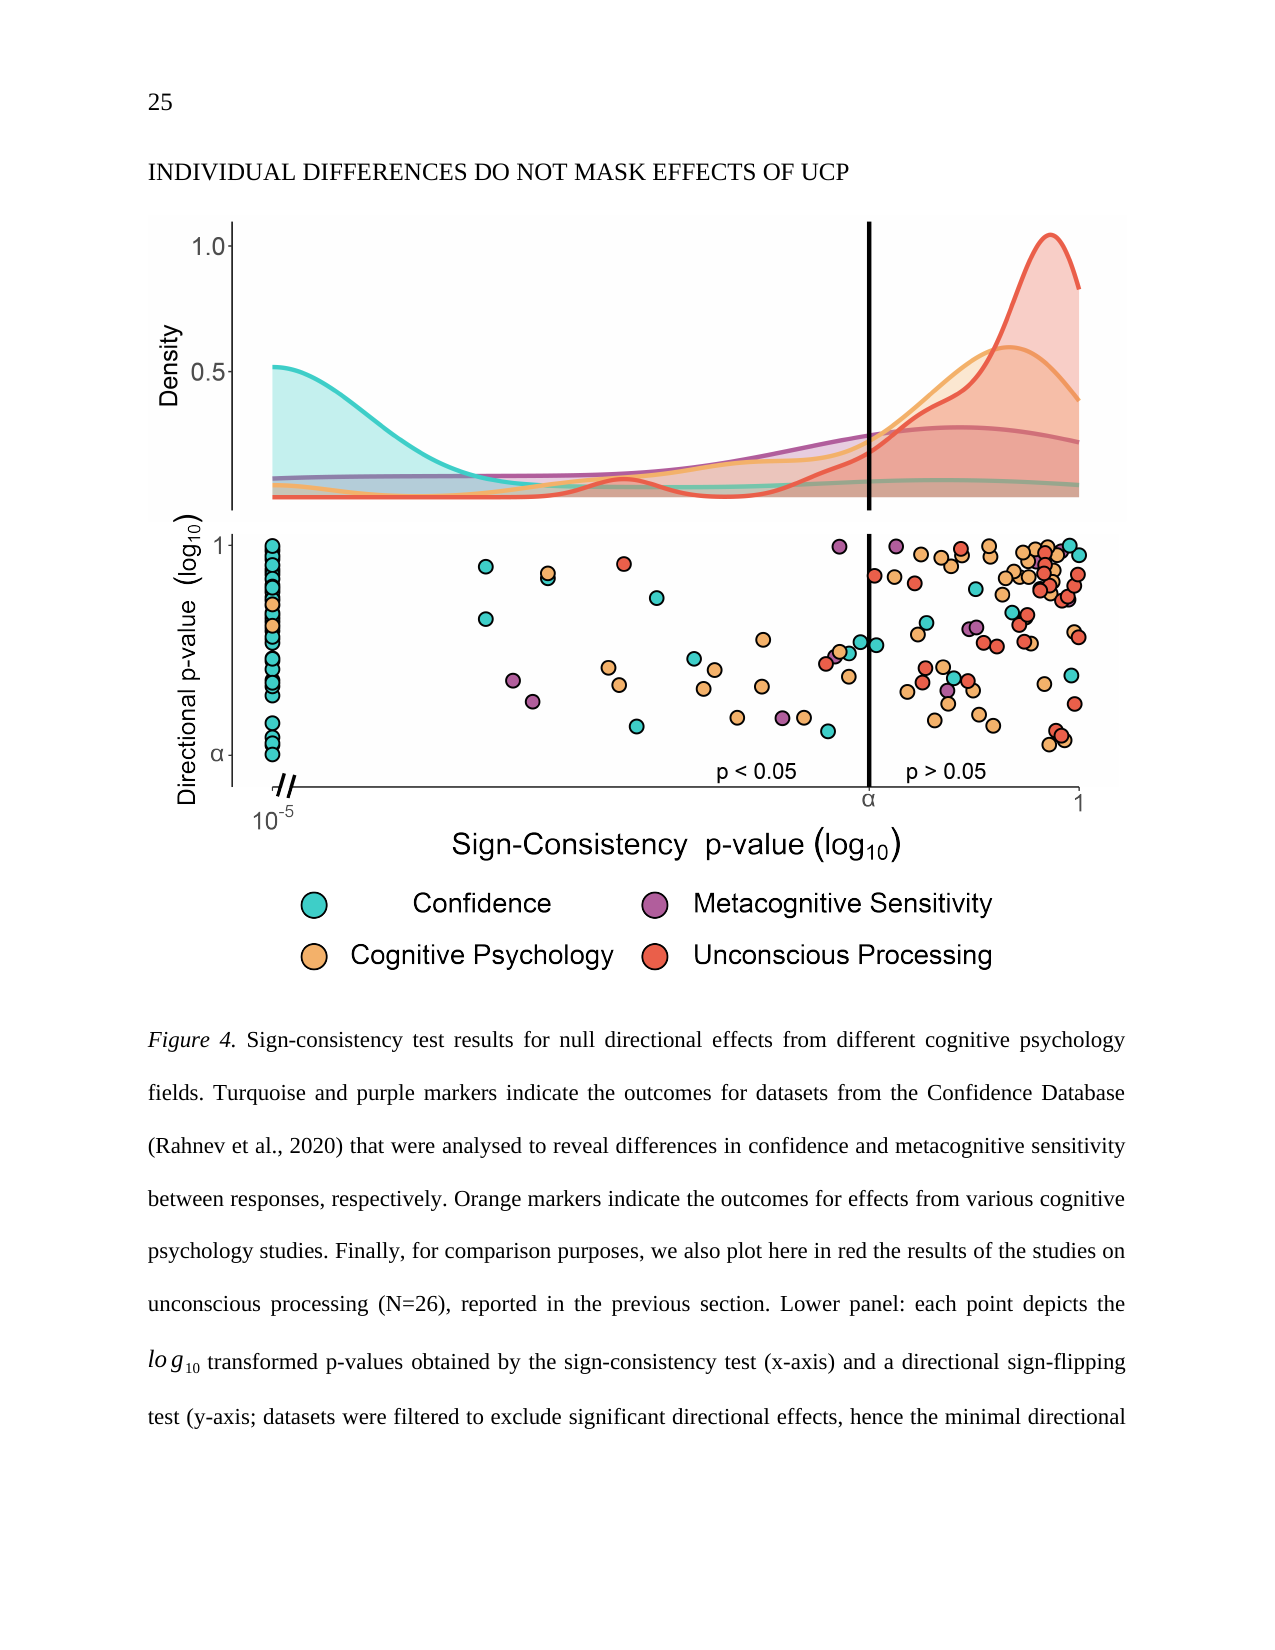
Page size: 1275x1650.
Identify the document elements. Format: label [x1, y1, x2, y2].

picture [147, 215, 1127, 973]
text [148, 1027, 1127, 1429]
